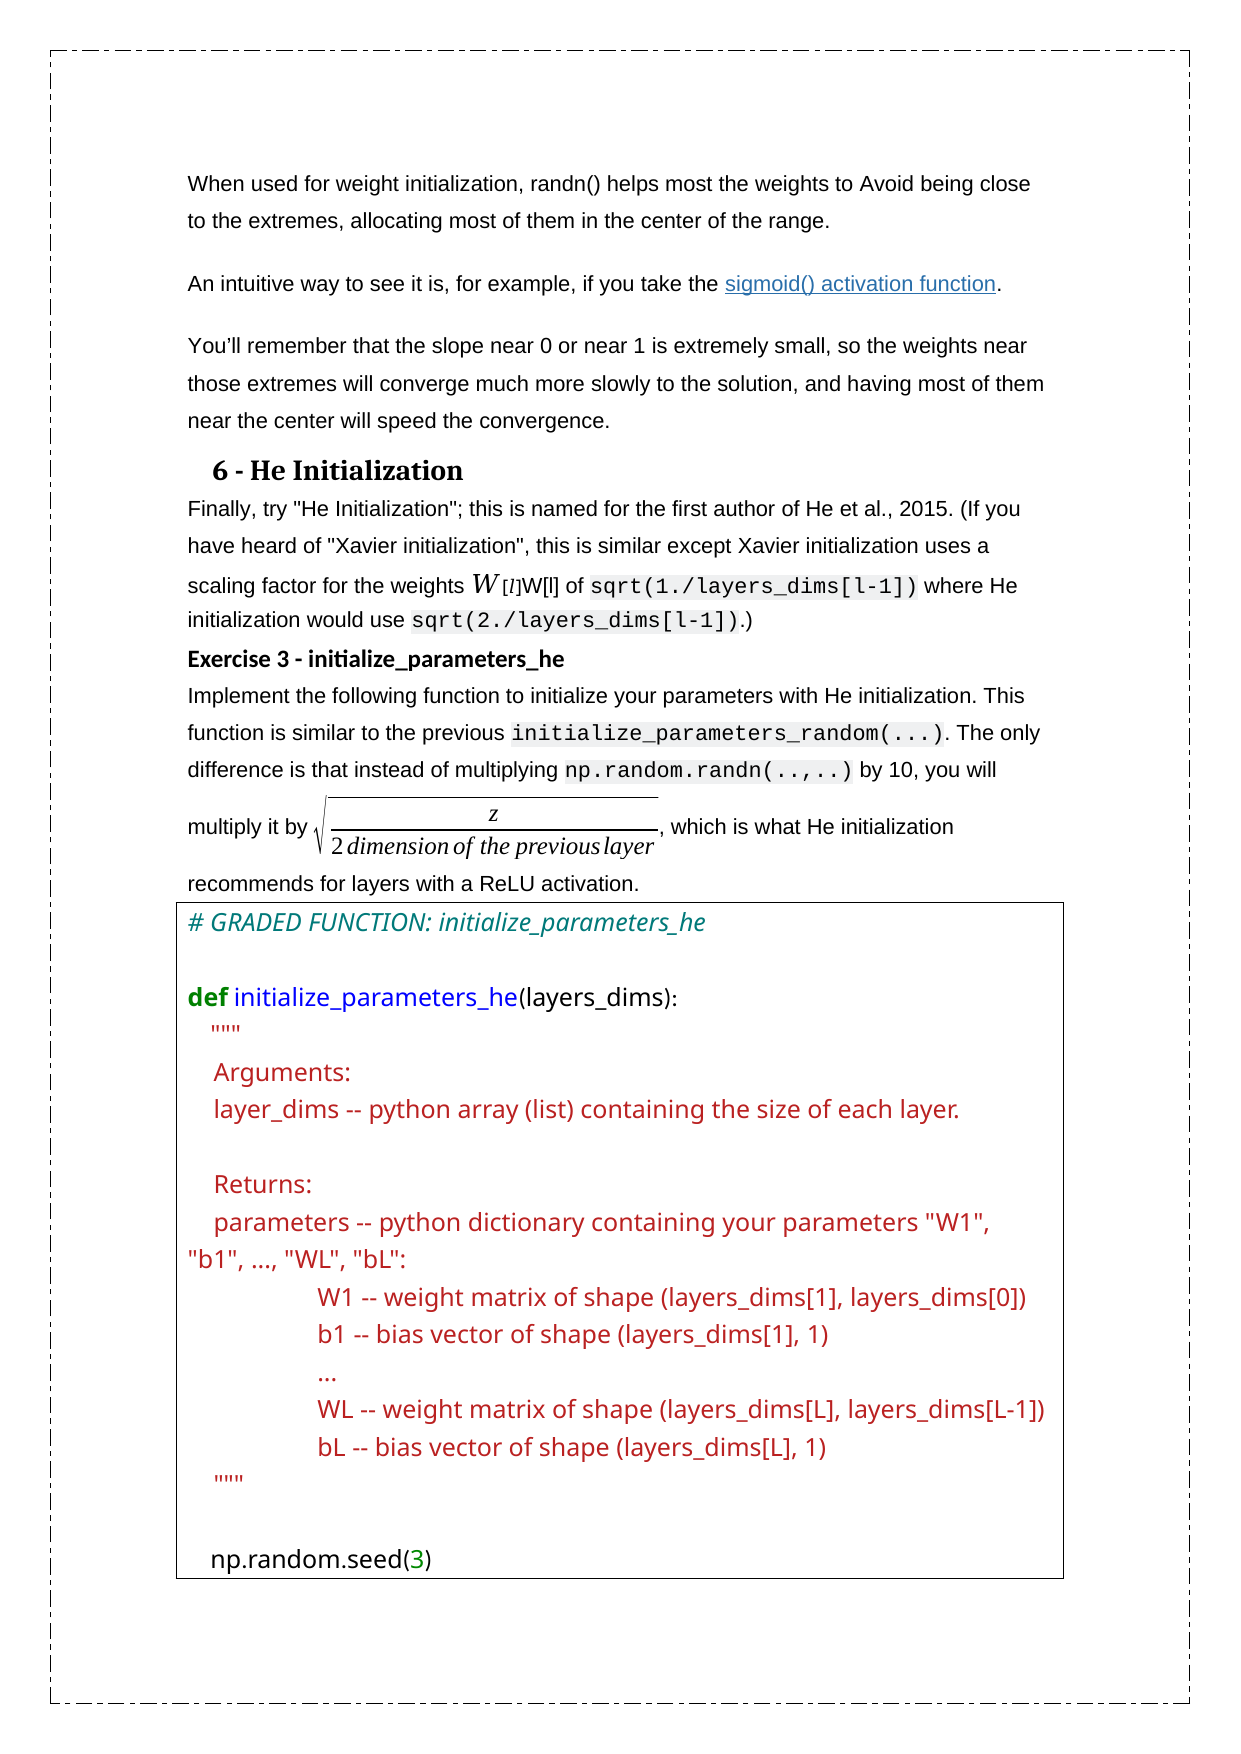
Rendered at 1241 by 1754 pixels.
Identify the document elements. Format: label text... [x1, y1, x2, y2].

text You’ll remember that the slope near 0 or near 1 is extremely small, so the weights near those extremes will converge much more slowly to the solution, and having most of them near the center will speed the convergence. [187, 327, 1053, 439]
text An intuitive way to see it is, for example, if you take the sigmoid() activation function. [187, 264, 1053, 302]
subtitle 6 - He Initialization [212, 452, 1053, 489]
text Implement the following function to initialize your parameters with He initialization. This function is similar to the previous initialize_parameters_random(...). The only difference is that instead of multiplying np.random.randn(..,..) by 10, you will multiply it by , which is what He initialization recommends for layers with a ReLU activation. [187, 677, 1053, 902]
text Finally, try "He Initialization"; this is named for the first author of He et al., 2015. (If you have heard of "Xavier initialization", this is similar except Xavier initialization uses a scaling factor for the weights 𝑊[𝑙]W[l] of sqrt(1./layers_dims[l-1]) where He initialization would use sqrt(2./layers_dims[l-1]).) [187, 489, 1053, 639]
text Exercise 3 - initialize_parameters_he [187, 639, 1053, 677]
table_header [177, 903, 1063, 1578]
text When used for weight initialization, randn() helps most the weights to Avoid being close to the extremes, allocating most of them in the center of the range. [187, 164, 1053, 239]
